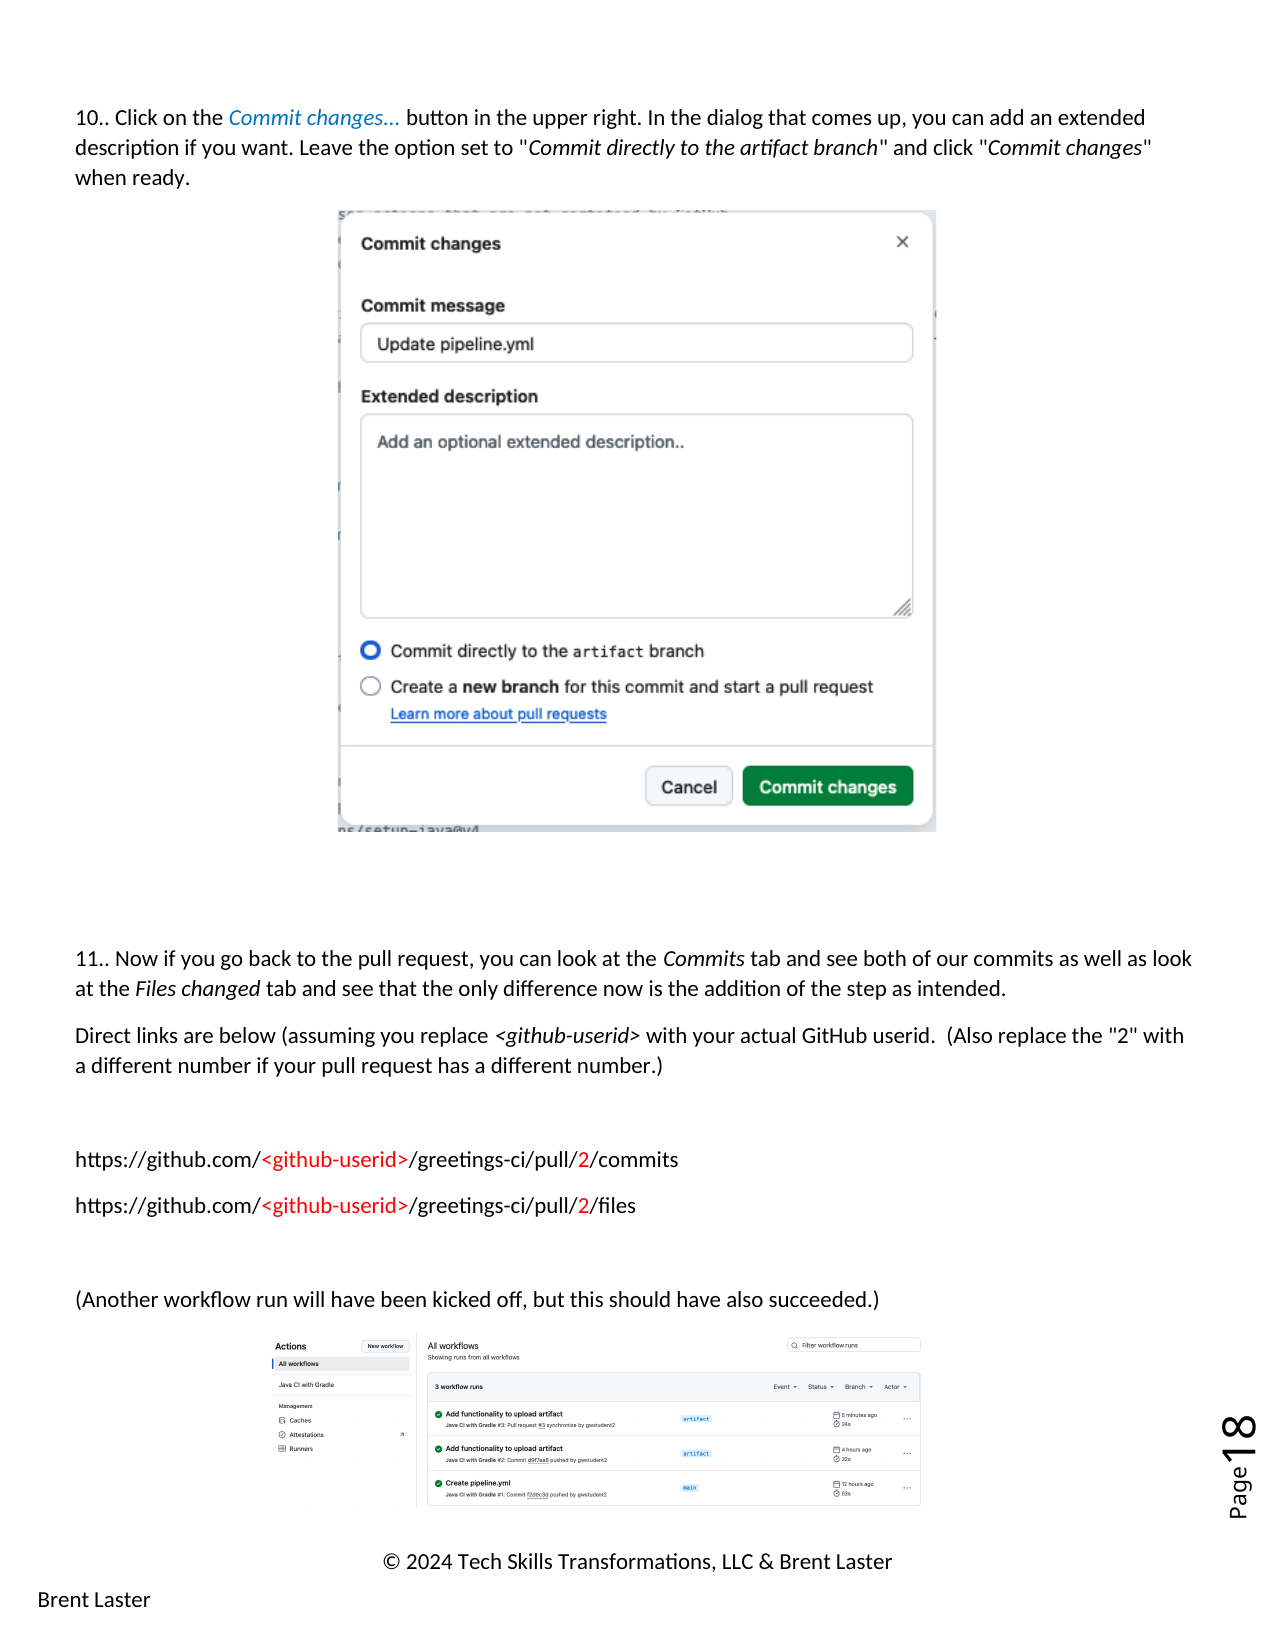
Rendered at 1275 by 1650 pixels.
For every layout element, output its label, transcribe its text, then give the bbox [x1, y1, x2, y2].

text 10.. Click on the Commit changes... button in the upper right. In the dialog that comes up, you can add an extended description if you want. Leave the option set to "Commit directly to the artifact branch" and click "Commit changes" when ready. [75, 103, 1200, 191]
text https://github.com/<github-userid>/greetings-ci/pull/2/files [75, 1192, 1200, 1220]
text (Another workflow run will have been kicked off, but this should have also succeeded.) [75, 1285, 1200, 1313]
text https://github.com/<github-userid>/greetings-ci/pull/2/commits [75, 1145, 1200, 1173]
picture [271, 1332, 927, 1508]
picture [337, 210, 937, 832]
text Direct links are below (assuming you replace <github-userid> with your actual GitHub userid. (Also replace the "2" with a different number if your pull request has a different number.) [75, 1021, 1200, 1079]
text 11.. Now if you go back to the pull request, you can look at the Commits tab and see both of our commits as well as look at the Files changed tab and see that the only difference now is the addition of the step as intended. [75, 944, 1200, 1002]
